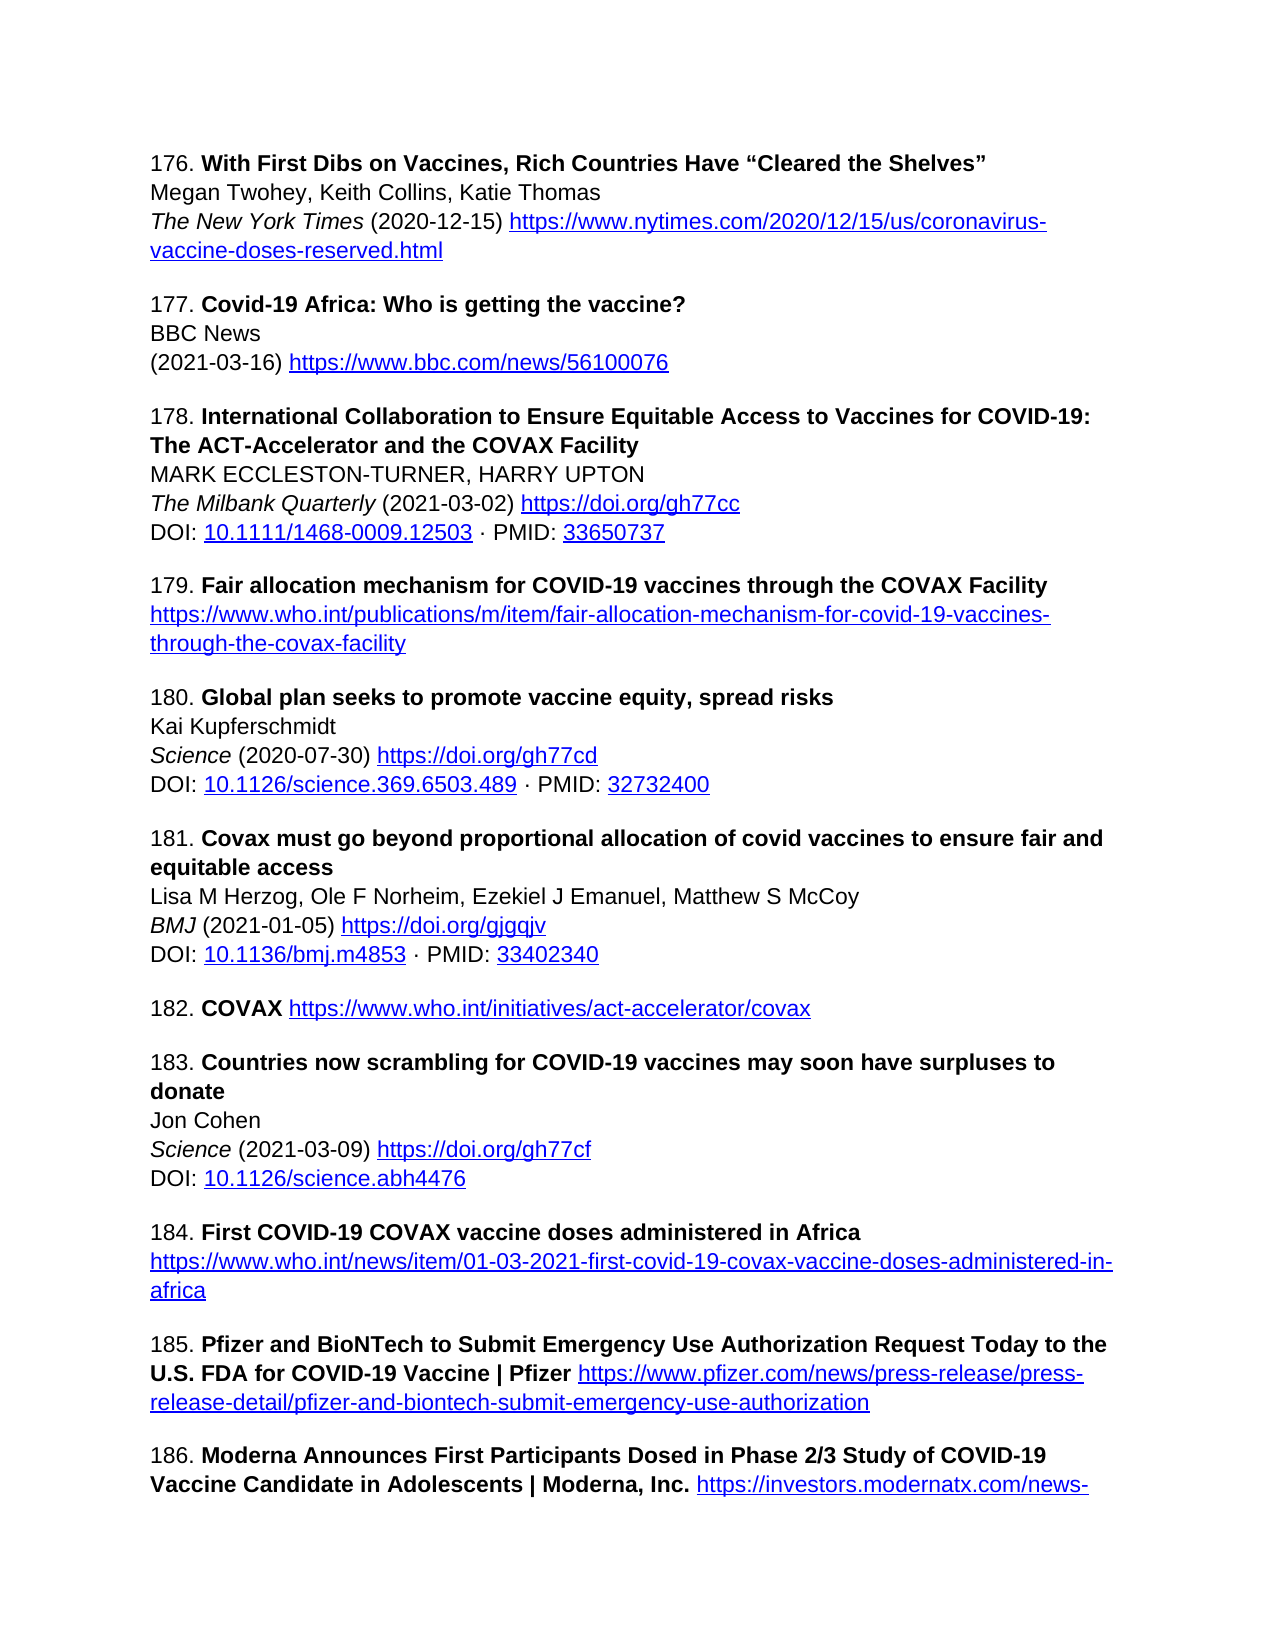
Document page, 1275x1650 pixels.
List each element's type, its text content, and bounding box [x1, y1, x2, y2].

text 184. First COVID-19 COVAX vaccine doses administered in Africa https://www.who.int/news/item/01-03-2021-first-covid-19-covax-vaccine-doses-administered-in-africa [150, 1219, 1125, 1303]
text 181. Covax must go beyond proportional allocation of covid vaccines to ensure fair and equitable access Lisa M Herzog, Ole F Norheim, Ezekiel J Emanuel, Matthew S McCoy BMJ (2021-01-05) https://doi.org/gjgqjv DOI: 10.1136/bmj.m4853 · PMID: 33402340 [150, 825, 1125, 967]
text 180. Global plan seeks to promote vaccine equity, spread risks Kai Kupferschmidt Science (2020-07-30) https://doi.org/gh77cd DOI: 10.1126/science.369.6503.489 · PMID: 32732400 [150, 684, 1125, 798]
text 177. Covid-19 Africa: Who is getting the vaccine? BBC News (2021-03-16) https://www.bbc.com/news/56100076 [150, 291, 1125, 375]
text 178. International Collaboration to Ensure Equitable Access to Vaccines for COVID‐19: The ACT‐Accelerator and the COVAX Facility MARK ECCLESTON‐TURNER, HARRY UPTON The Milbank Quarterly (2021-03-02) https://doi.org/gh77cc DOI: 10.1111/1468-0009.12503 · PMID: 33650737 [150, 403, 1125, 545]
text 183. Countries now scrambling for COVID-19 vaccines may soon have surpluses to donate Jon Cohen Science (2021-03-09) https://doi.org/gh77cf DOI: 10.1126/science.abh4476 [150, 1049, 1125, 1191]
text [150, 1442, 1125, 1498]
text 182. COVAX https://www.who.int/initiatives/act-accelerator/covax [150, 995, 1125, 1021]
text 179. Fair allocation mechanism for COVID-19 vaccines through the COVAX Facility https://www.who.int/publications/m/item/fair-allocation-mechanism-for-covid-19-vaccines-through-the-covax-facility [150, 572, 1125, 657]
text 185. Pfizer and BioNTech to Submit Emergency Use Authorization Request Today to the U.S. FDA for COVID-19 Vaccine | Pfizer https://www.pfizer.com/news/press-release/press-release-detail/pfizer-and-biontech-submit-emergency-use-authorization [150, 1331, 1125, 1415]
text 176. With First Dibs on Vaccines, Rich Countries Have “Cleared the Shelves” Megan Twohey, Keith Collins, Katie Thomas The New York Times (2020-12-15) https://www.nytimes.com/2020/12/15/us/coronavirus-vaccine-doses-reserved.html [150, 150, 1125, 263]
